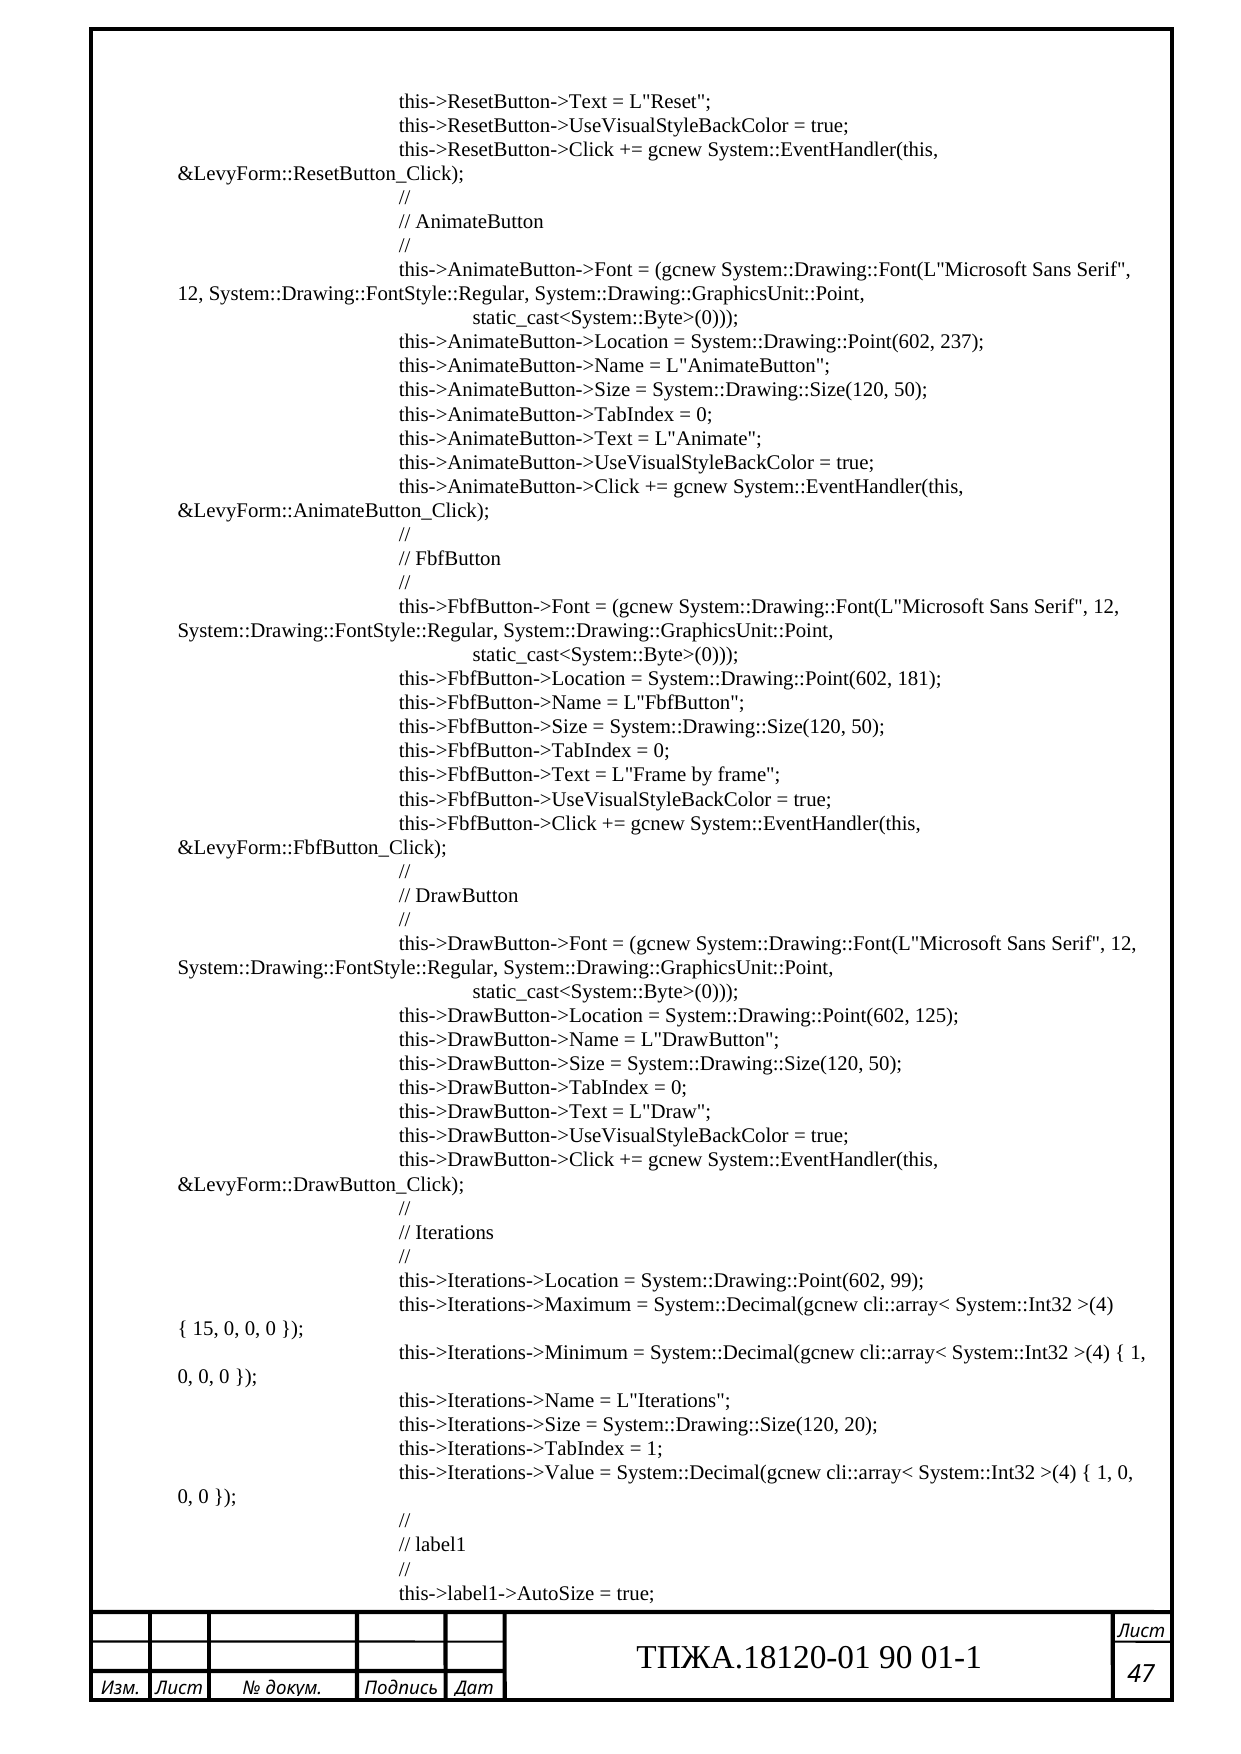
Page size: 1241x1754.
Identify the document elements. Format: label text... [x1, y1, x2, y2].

text this->ResetButton->UseVisualStyleBackColor = true; [177, 113, 1152, 137]
text this->DrawButton->Text = L"Draw"; [177, 1099, 1152, 1123]
text // AnimateButton [177, 209, 1152, 233]
text this->Iterations->Maximum = System::Decimal(gcnew cli::array< System::Int32 >(4) { 15, 0, 0, 0 }); [177, 1292, 1152, 1340]
text this->Iterations->Location = System::Drawing::Point(602, 99); [177, 1268, 1152, 1292]
text this->FbfButton->Text = L"Frame by frame"; [177, 762, 1152, 786]
text this->Iterations->Minimum = System::Decimal(gcnew cli::array< System::Int32 >(4) { 1, 0, 0, 0 }); [177, 1340, 1152, 1388]
text this->AnimateButton->Size = System::Drawing::Size(120, 50); [177, 377, 1152, 401]
text // [177, 1556, 1152, 1581]
text this->FbfButton->TabIndex = 0; [177, 738, 1152, 762]
text this->Iterations->TabIndex = 1; [177, 1436, 1152, 1460]
text this->FbfButton->Size = System::Drawing::Size(120, 50); [177, 714, 1152, 738]
text this->DrawButton->Name = L"DrawButton"; [177, 1027, 1152, 1051]
text // Iterations [177, 1219, 1152, 1244]
text // [177, 1196, 1152, 1219]
text this->DrawButton->Click += gcnew System::EventHandler(this, &LevyForm::DrawButton_Click); [177, 1147, 1152, 1196]
text // [177, 1508, 1152, 1532]
text // FbfButton [177, 546, 1152, 570]
text this->FbfButton->UseVisualStyleBackColor = true; [177, 786, 1152, 811]
text this->AnimateButton->Text = L"Animate"; [177, 426, 1152, 449]
text this->AnimateButton->Click += gcnew System::EventHandler(this, &LevyForm::AnimateButton_Click); [177, 474, 1152, 522]
text static_cast<System::Byte>(0))); [177, 979, 1152, 1003]
text this->FbfButton->Font = (gcnew System::Drawing::Font(L"Microsoft Sans Serif", 12, System::Drawing::FontStyle::Regular, System::Drawing::GraphicsUnit::Point, [177, 594, 1152, 642]
text // [177, 233, 1152, 257]
text // [177, 570, 1152, 594]
text this->Iterations->Name = L"Iterations"; [177, 1388, 1152, 1412]
text this->AnimateButton->TabIndex = 0; [177, 401, 1152, 426]
text this->Iterations->Value = System::Decimal(gcnew cli::array< System::Int32 >(4) { 1, 0, 0, 0 }); [177, 1460, 1152, 1508]
text this->AnimateButton->Name = L"AnimateButton"; [177, 353, 1152, 377]
text // [177, 907, 1152, 931]
text this->AnimateButton->Location = System::Drawing::Point(602, 237); [177, 329, 1152, 353]
text this->DrawButton->TabIndex = 0; [177, 1075, 1152, 1099]
text // label1 [177, 1532, 1152, 1556]
text this->DrawButton->Font = (gcnew System::Drawing::Font(L"Microsoft Sans Serif", 12, System::Drawing::FontStyle::Regular, System::Drawing::GraphicsUnit::Point, [177, 931, 1152, 979]
text // [177, 185, 1152, 209]
text this->FbfButton->Location = System::Drawing::Point(602, 181); [177, 666, 1152, 690]
text this->FbfButton->Click += gcnew System::EventHandler(this, &LevyForm::FbfButton_Click); [177, 811, 1152, 859]
text // [177, 859, 1152, 883]
text static_cast<System::Byte>(0))); [177, 305, 1152, 329]
text this->label1->AutoSize = true; [177, 1581, 1152, 1604]
text this->AnimateButton->UseVisualStyleBackColor = true; [177, 449, 1152, 474]
text this->DrawButton->UseVisualStyleBackColor = true; [177, 1123, 1152, 1147]
text // [177, 522, 1152, 546]
text this->AnimateButton->Font = (gcnew System::Drawing::Font(L"Microsoft Sans Serif", 12, System::Drawing::FontStyle::Regular, System::Drawing::GraphicsUnit::Point, [177, 257, 1152, 305]
text // [177, 1244, 1152, 1268]
text this->DrawButton->Size = System::Drawing::Size(120, 50); [177, 1051, 1152, 1075]
text this->ResetButton->Click += gcnew System::EventHandler(this, &LevyForm::ResetButton_Click); [177, 137, 1152, 185]
text // DrawButton [177, 883, 1152, 907]
text this->Iterations->Size = System::Drawing::Size(120, 20); [177, 1412, 1152, 1436]
text static_cast<System::Byte>(0))); [177, 642, 1152, 666]
text this->ResetButton->Text = L"Reset"; [177, 89, 1152, 113]
text this->DrawButton->Location = System::Drawing::Point(602, 125); [177, 1003, 1152, 1027]
text this->FbfButton->Name = L"FbfButton"; [177, 690, 1152, 714]
